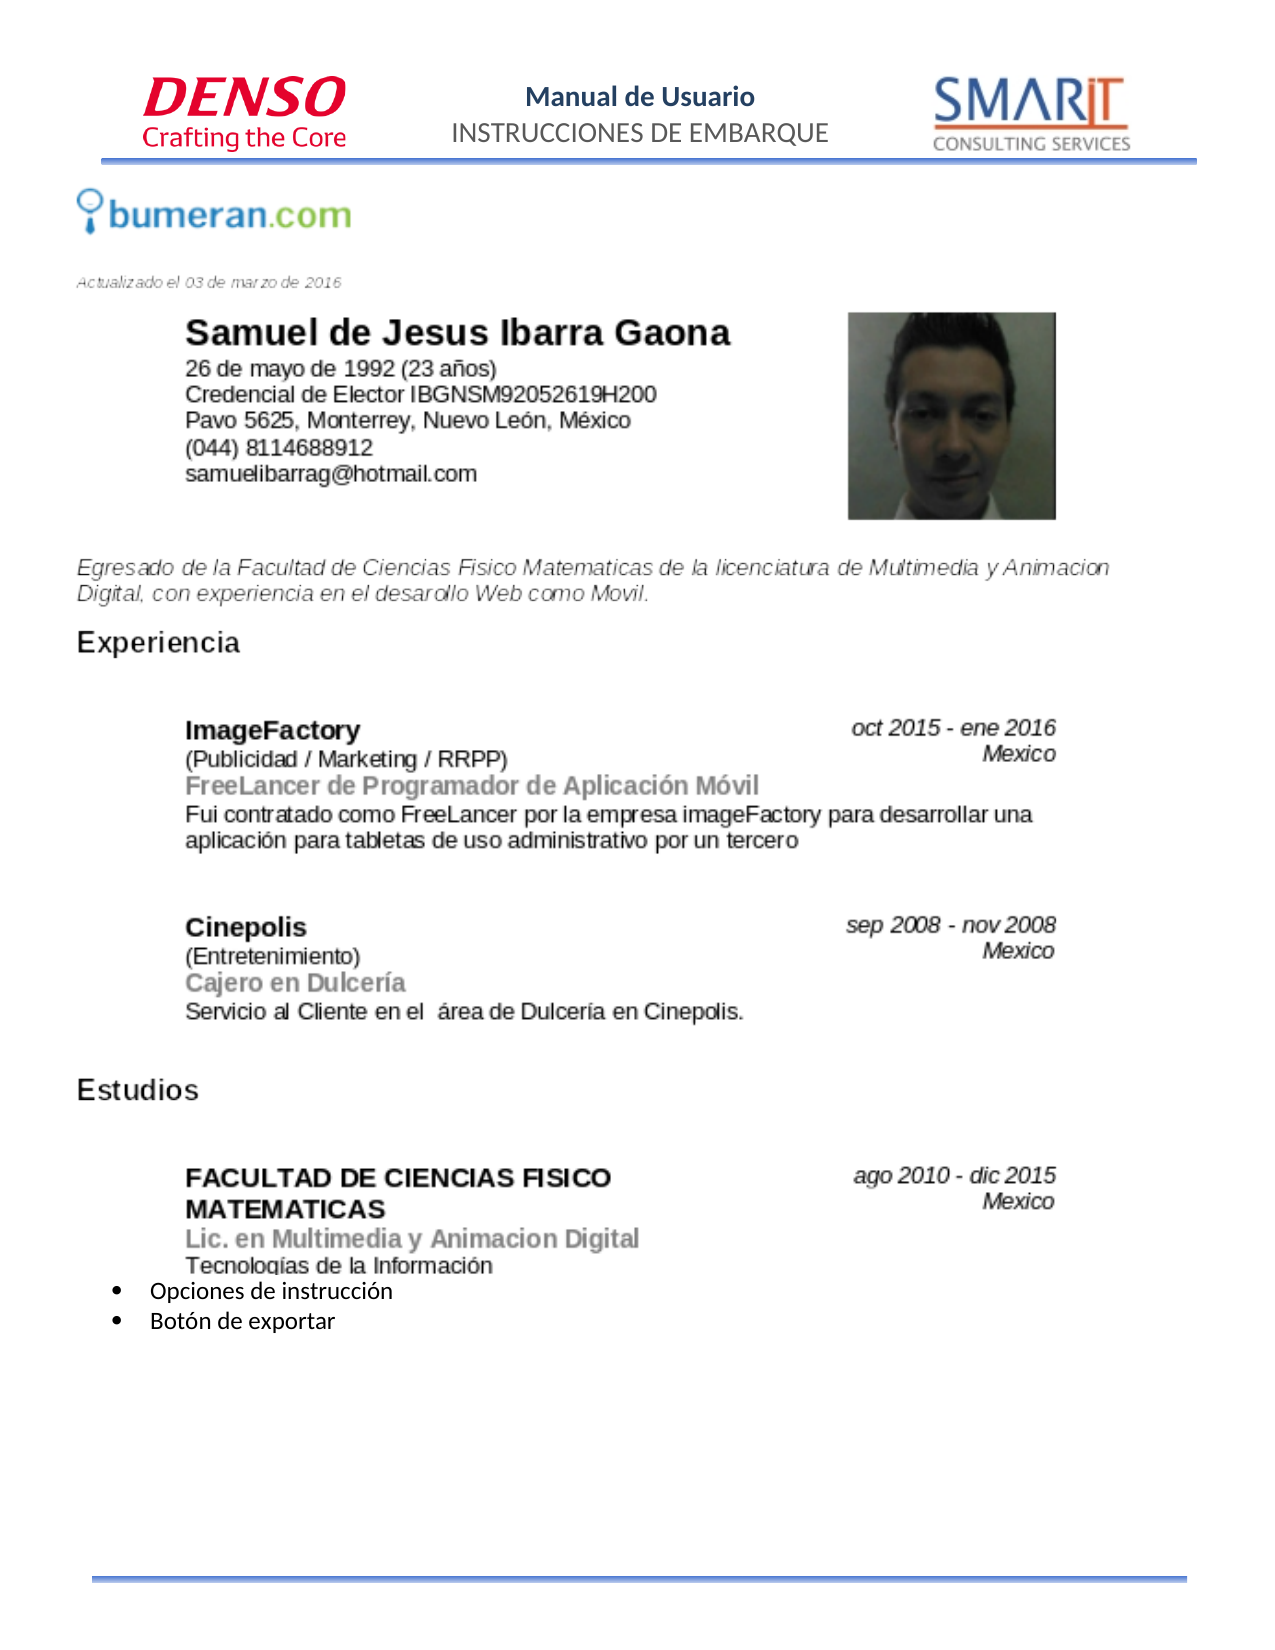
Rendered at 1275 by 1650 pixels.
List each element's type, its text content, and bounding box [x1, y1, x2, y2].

picture [143, 76, 346, 152]
list Botón de exportar [112, 1306, 1200, 1336]
list Opciones de instrucción [112, 1275, 1200, 1306]
picture [931, 75, 1135, 154]
